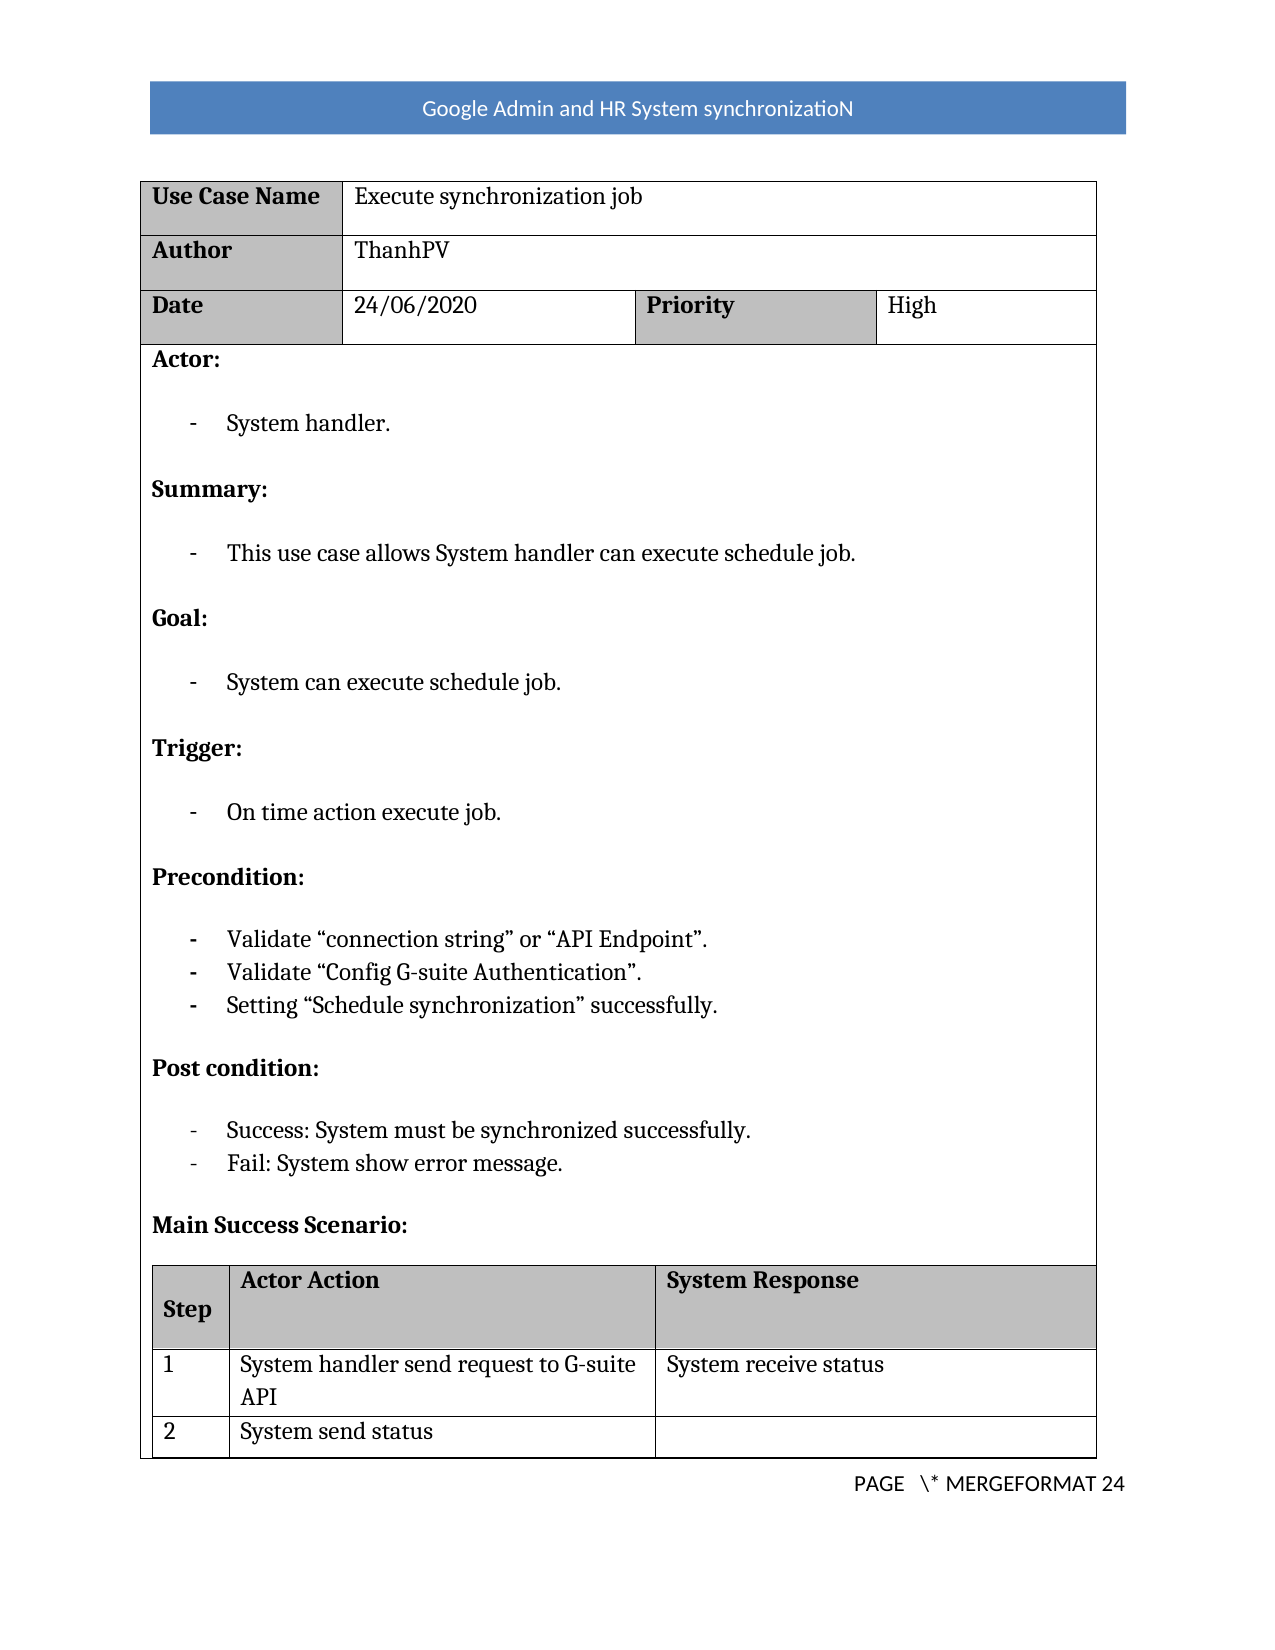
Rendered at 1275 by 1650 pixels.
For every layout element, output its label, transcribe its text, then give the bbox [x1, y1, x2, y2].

table_cell ThanhPV [343, 236, 1096, 290]
table_cell Priority [636, 291, 876, 344]
table_cell Author [141, 236, 342, 290]
table_cell Use Case Name [141, 182, 342, 235]
table_cell Execute synchronization job [343, 182, 1096, 235]
table_cell 24/06/2020 [343, 291, 635, 344]
table_cell High [877, 291, 1096, 344]
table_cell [141, 345, 1096, 1458]
table_cell Date [141, 291, 342, 344]
